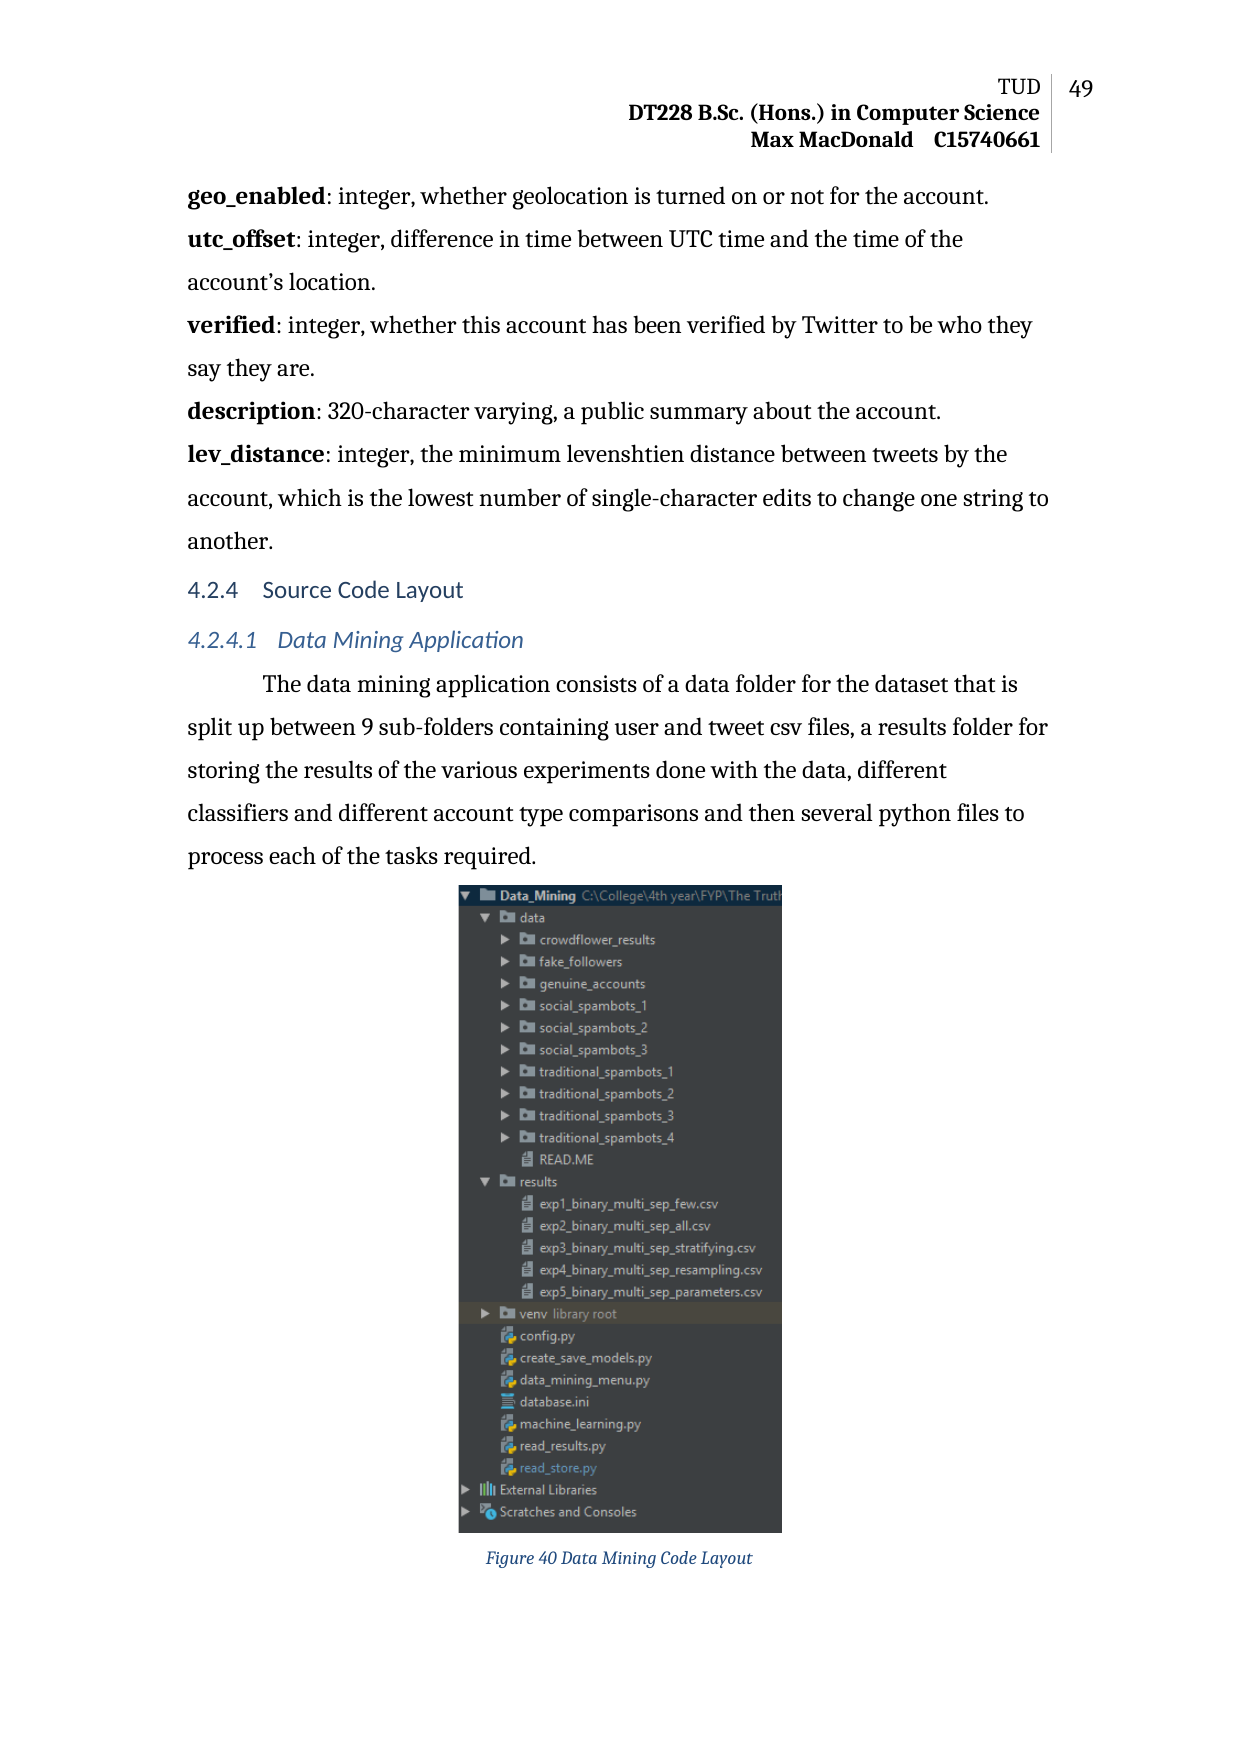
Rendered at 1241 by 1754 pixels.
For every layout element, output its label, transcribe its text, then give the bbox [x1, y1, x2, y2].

text lev_distance: integer, the minimum levenshtien distance between tweets by the account, which is the lowest number of single-character edits to change one string to another. [187, 440, 1053, 555]
text The data mining application consists of a data folder for the dataset that is split up between 9 sub-folders containing user and tweet csv files, a results folder for storing the results of the various experiments done with the data, different classifiers and different account type comparisons and then several python files to process each of the tasks required. [187, 669, 1053, 871]
text verified: integer, whether this account has been verified by Twitter to be who they say they are. [187, 311, 1053, 383]
text geo_enabled: integer, whether geolocation is turned on or not for the account. [187, 182, 1053, 210]
picture [458, 885, 782, 1533]
text description: 320-character varying, a public summary about the account. [187, 397, 1053, 426]
text Figure 40 Data Mining Code Layout [187, 1547, 1053, 1569]
text utc_offset: integer, difference in time between UTC time and the time of the account’s location. [187, 225, 1053, 297]
subtitle Data Mining Application [187, 624, 1053, 654]
subtitle Source Code Layout [187, 574, 1053, 604]
